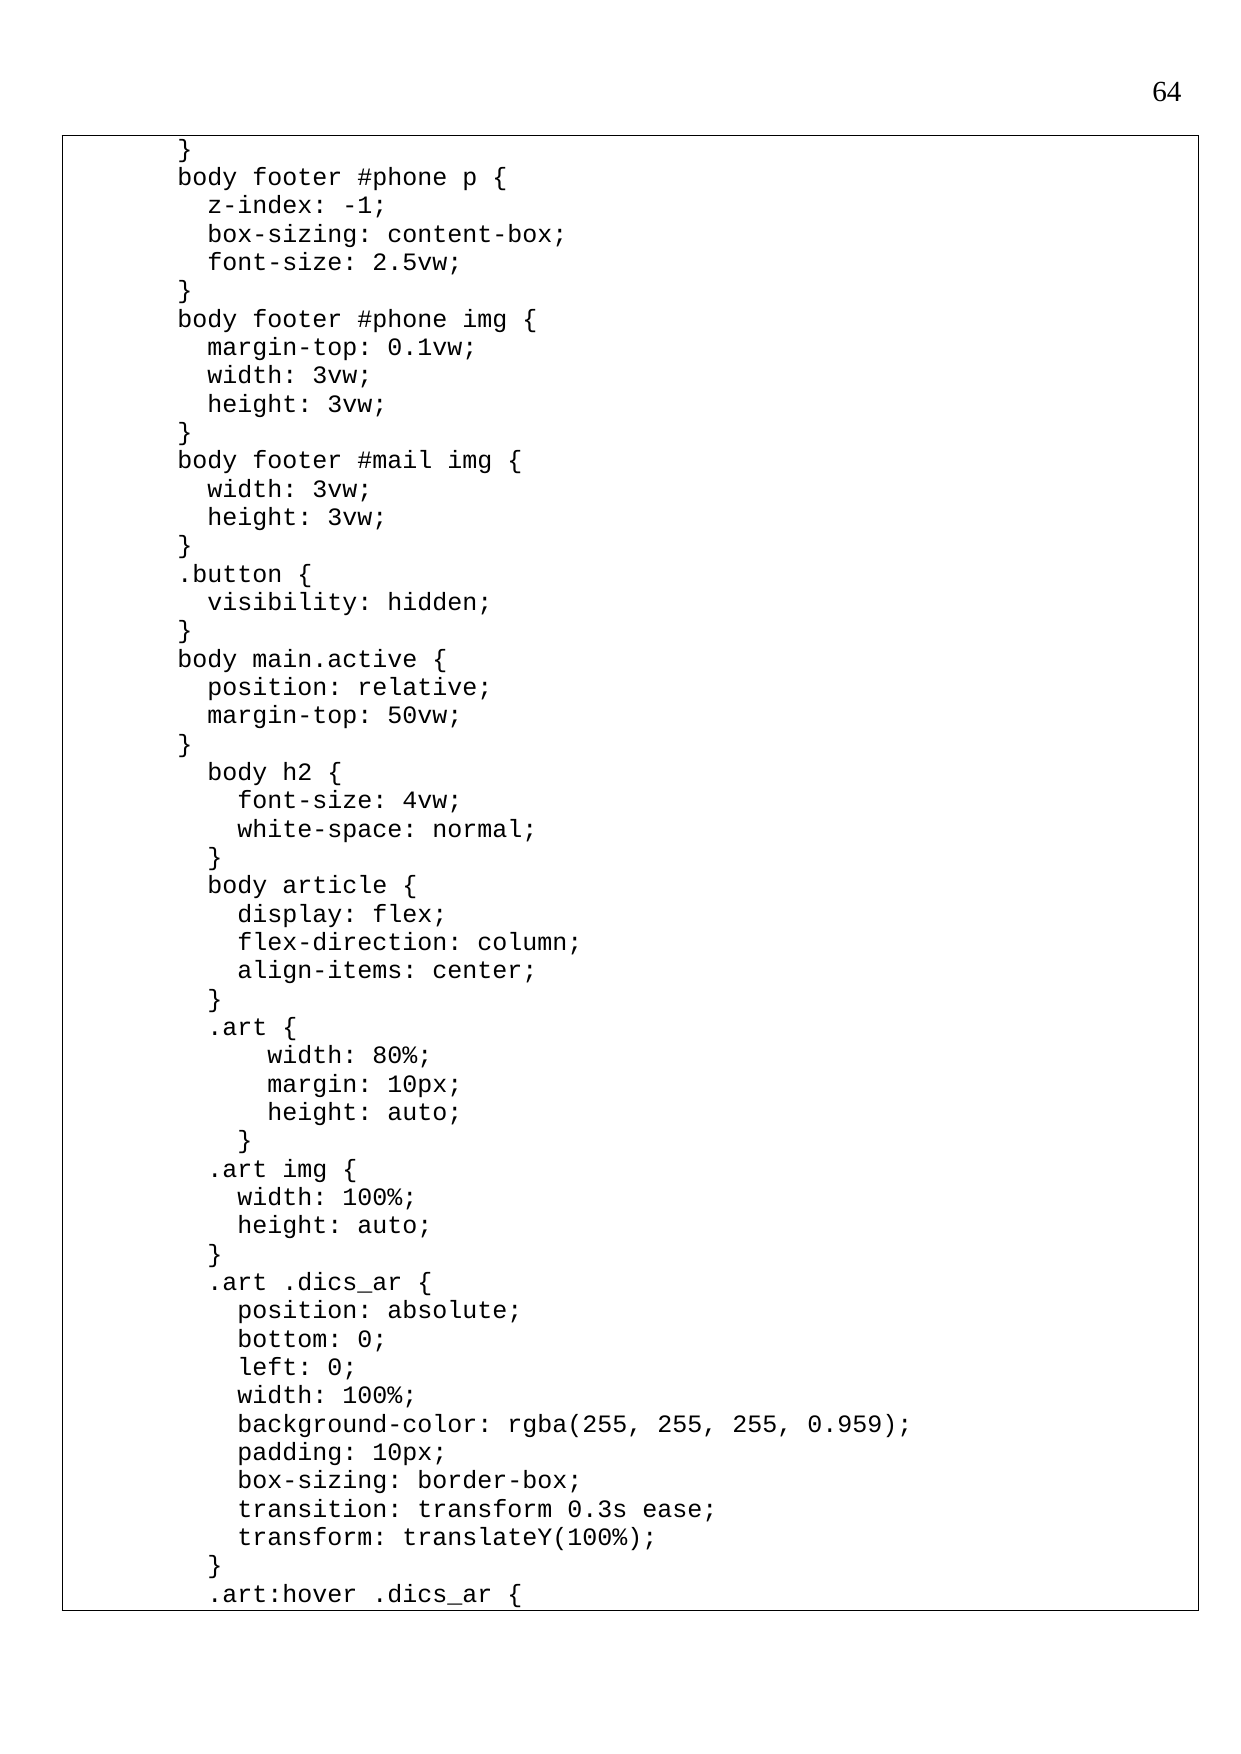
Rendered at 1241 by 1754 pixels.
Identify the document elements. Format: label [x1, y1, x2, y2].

table_header [63, 136, 1198, 1610]
